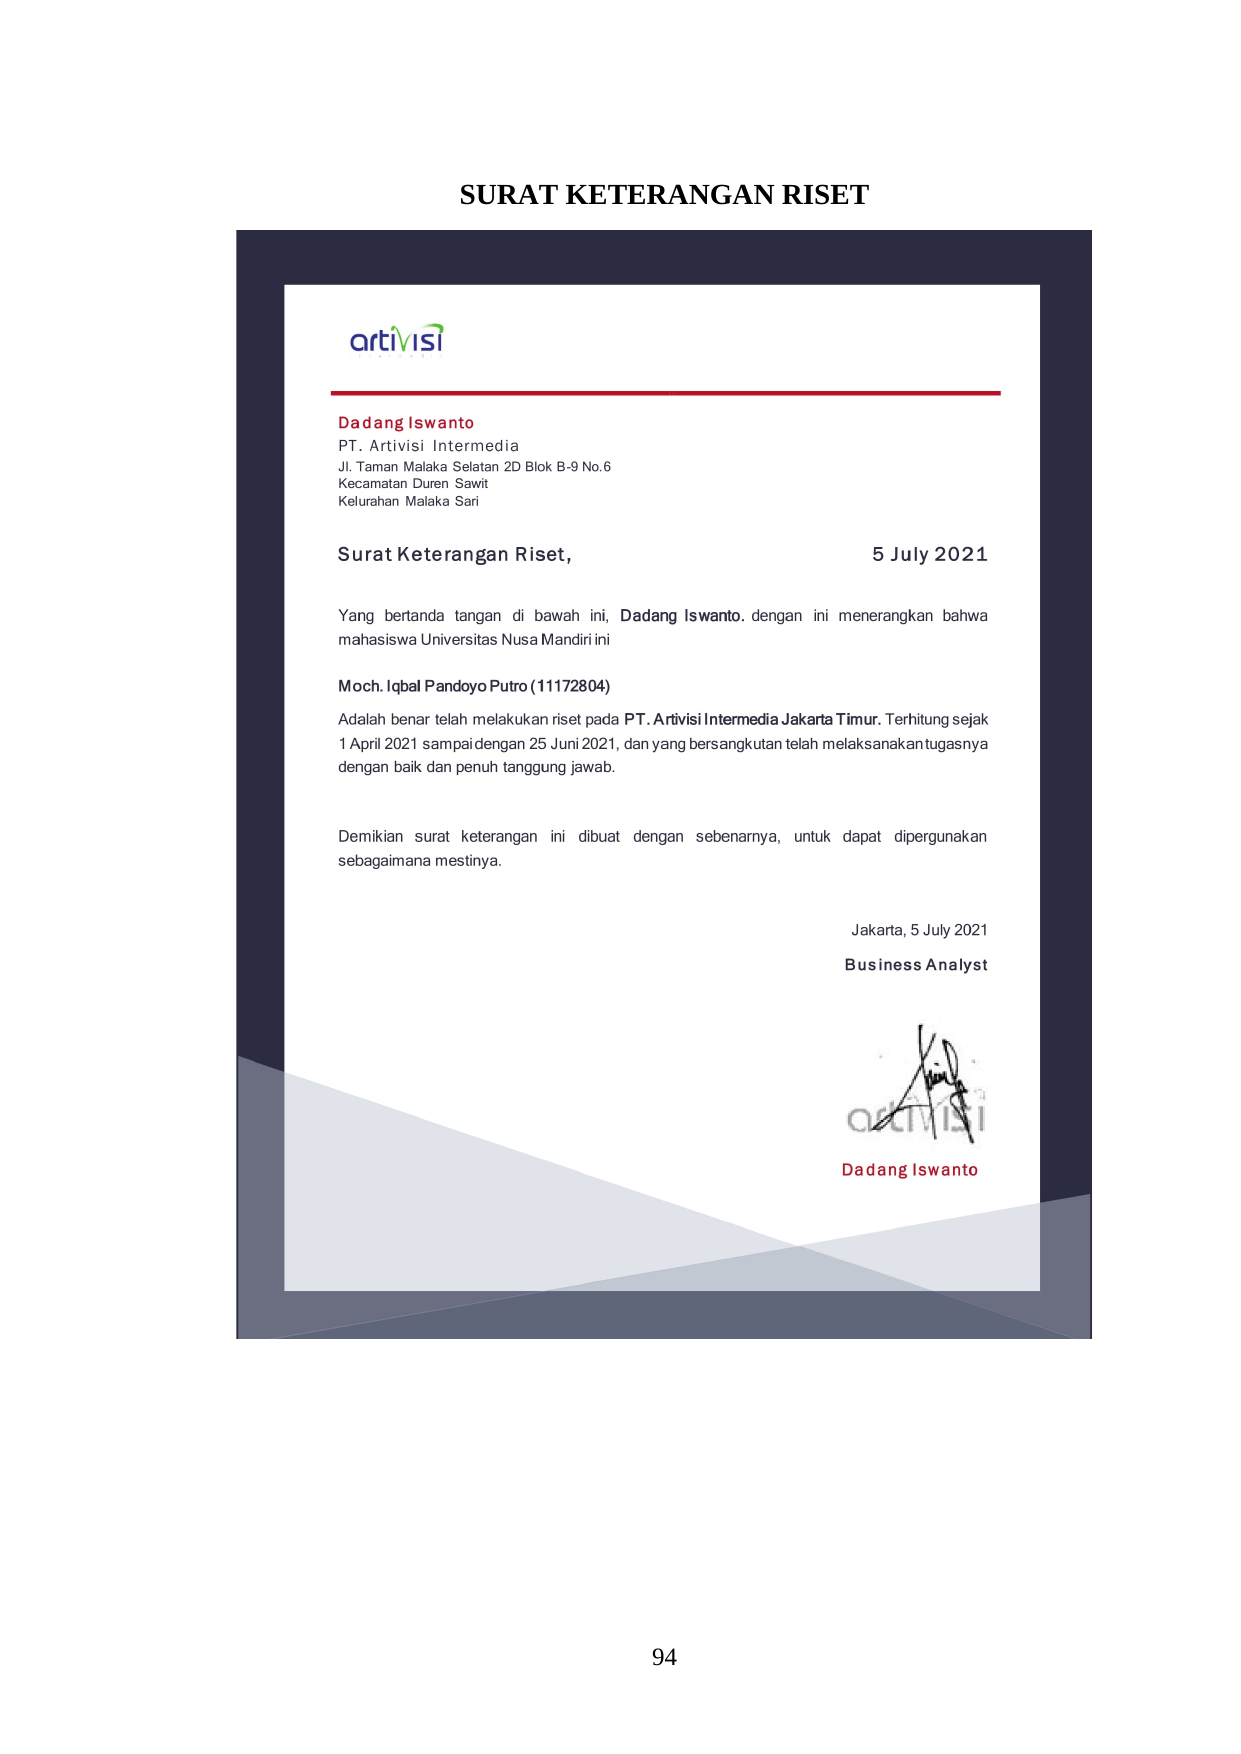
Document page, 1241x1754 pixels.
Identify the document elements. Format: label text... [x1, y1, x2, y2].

picture [236, 230, 1093, 1339]
subtitle SURAT KETERANGAN RISET [236, 177, 1092, 211]
